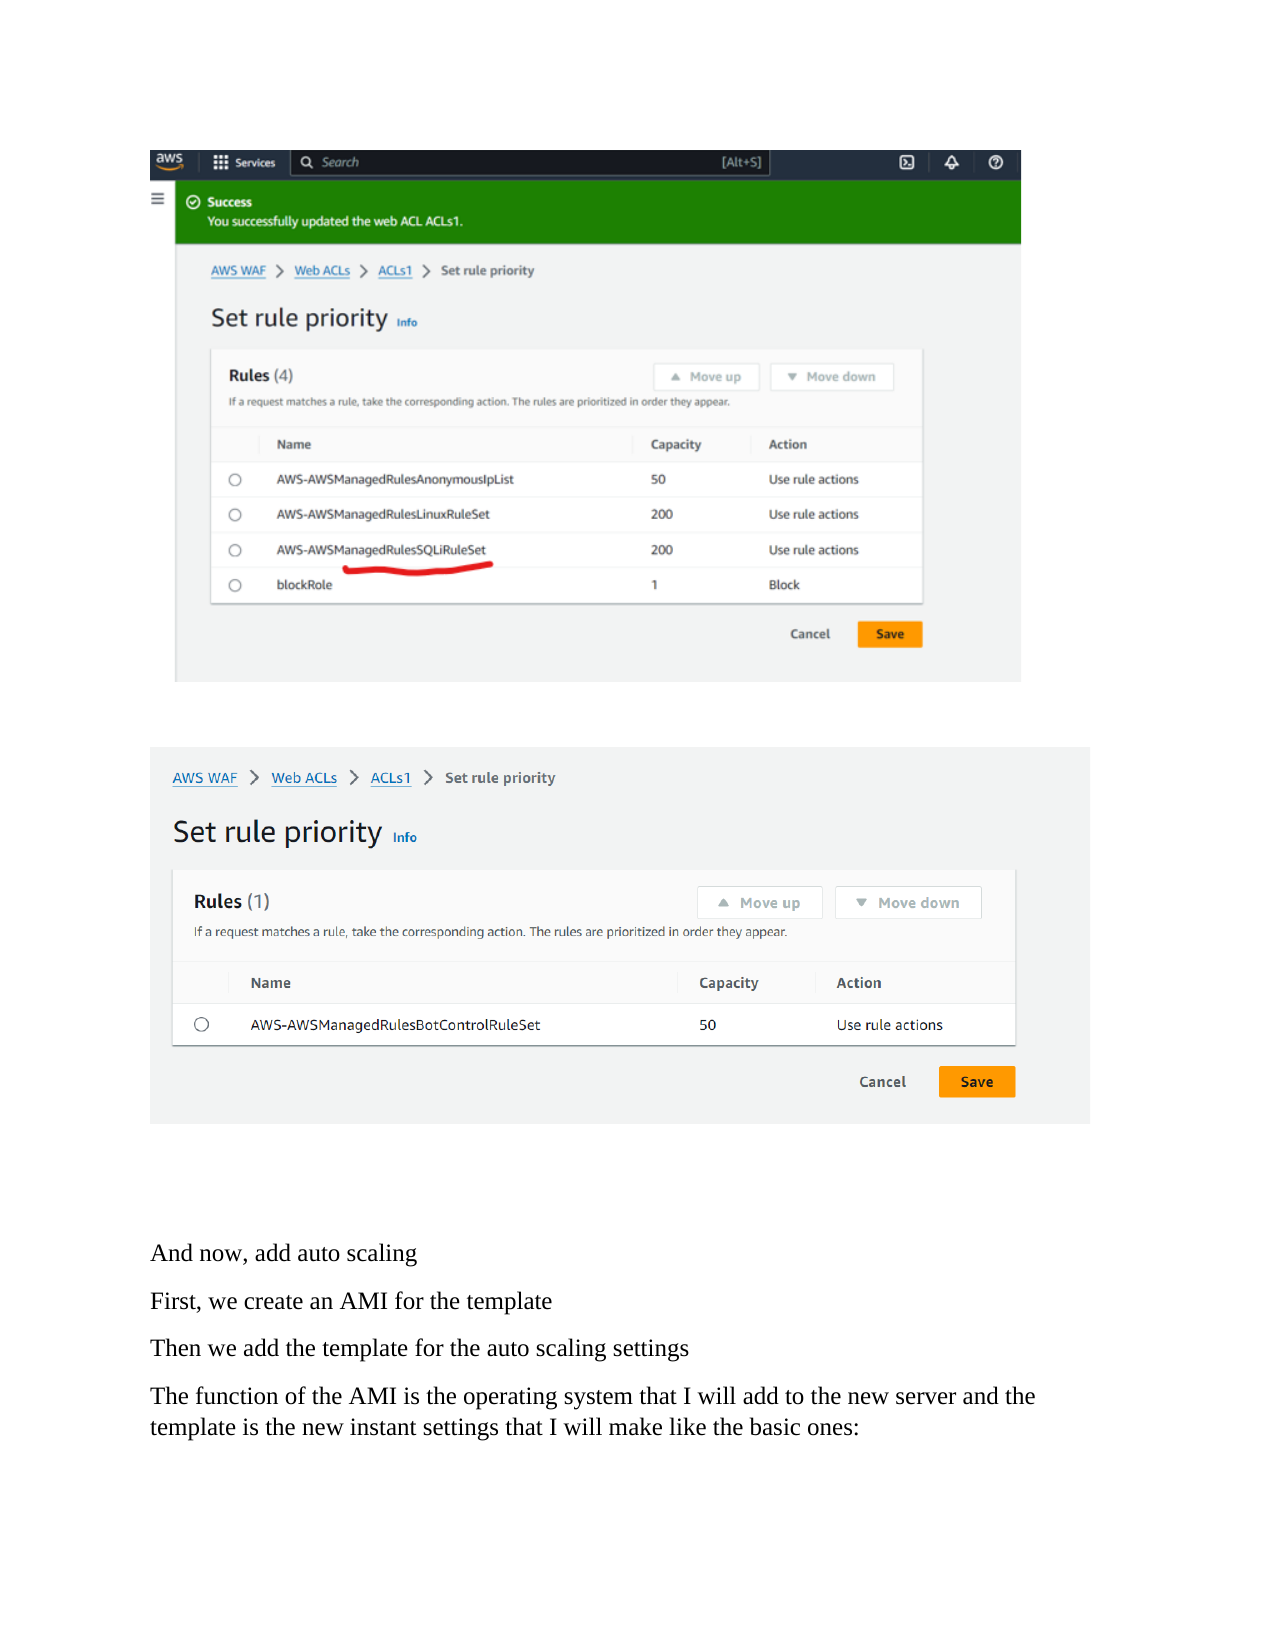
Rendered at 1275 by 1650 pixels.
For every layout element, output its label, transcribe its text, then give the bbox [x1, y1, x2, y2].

text The function of the AMI is the operating system that I will add to the new server and the template is the new instant settings that I will make like the basic ones: [150, 1381, 1125, 1441]
picture [150, 747, 1091, 1124]
text And now, add auto scaling [150, 1238, 1125, 1267]
picture [150, 150, 1022, 682]
text First, we create an AMI for the template [150, 1286, 1125, 1314]
text Then we add the template for the auto scaling settings [150, 1333, 1125, 1362]
